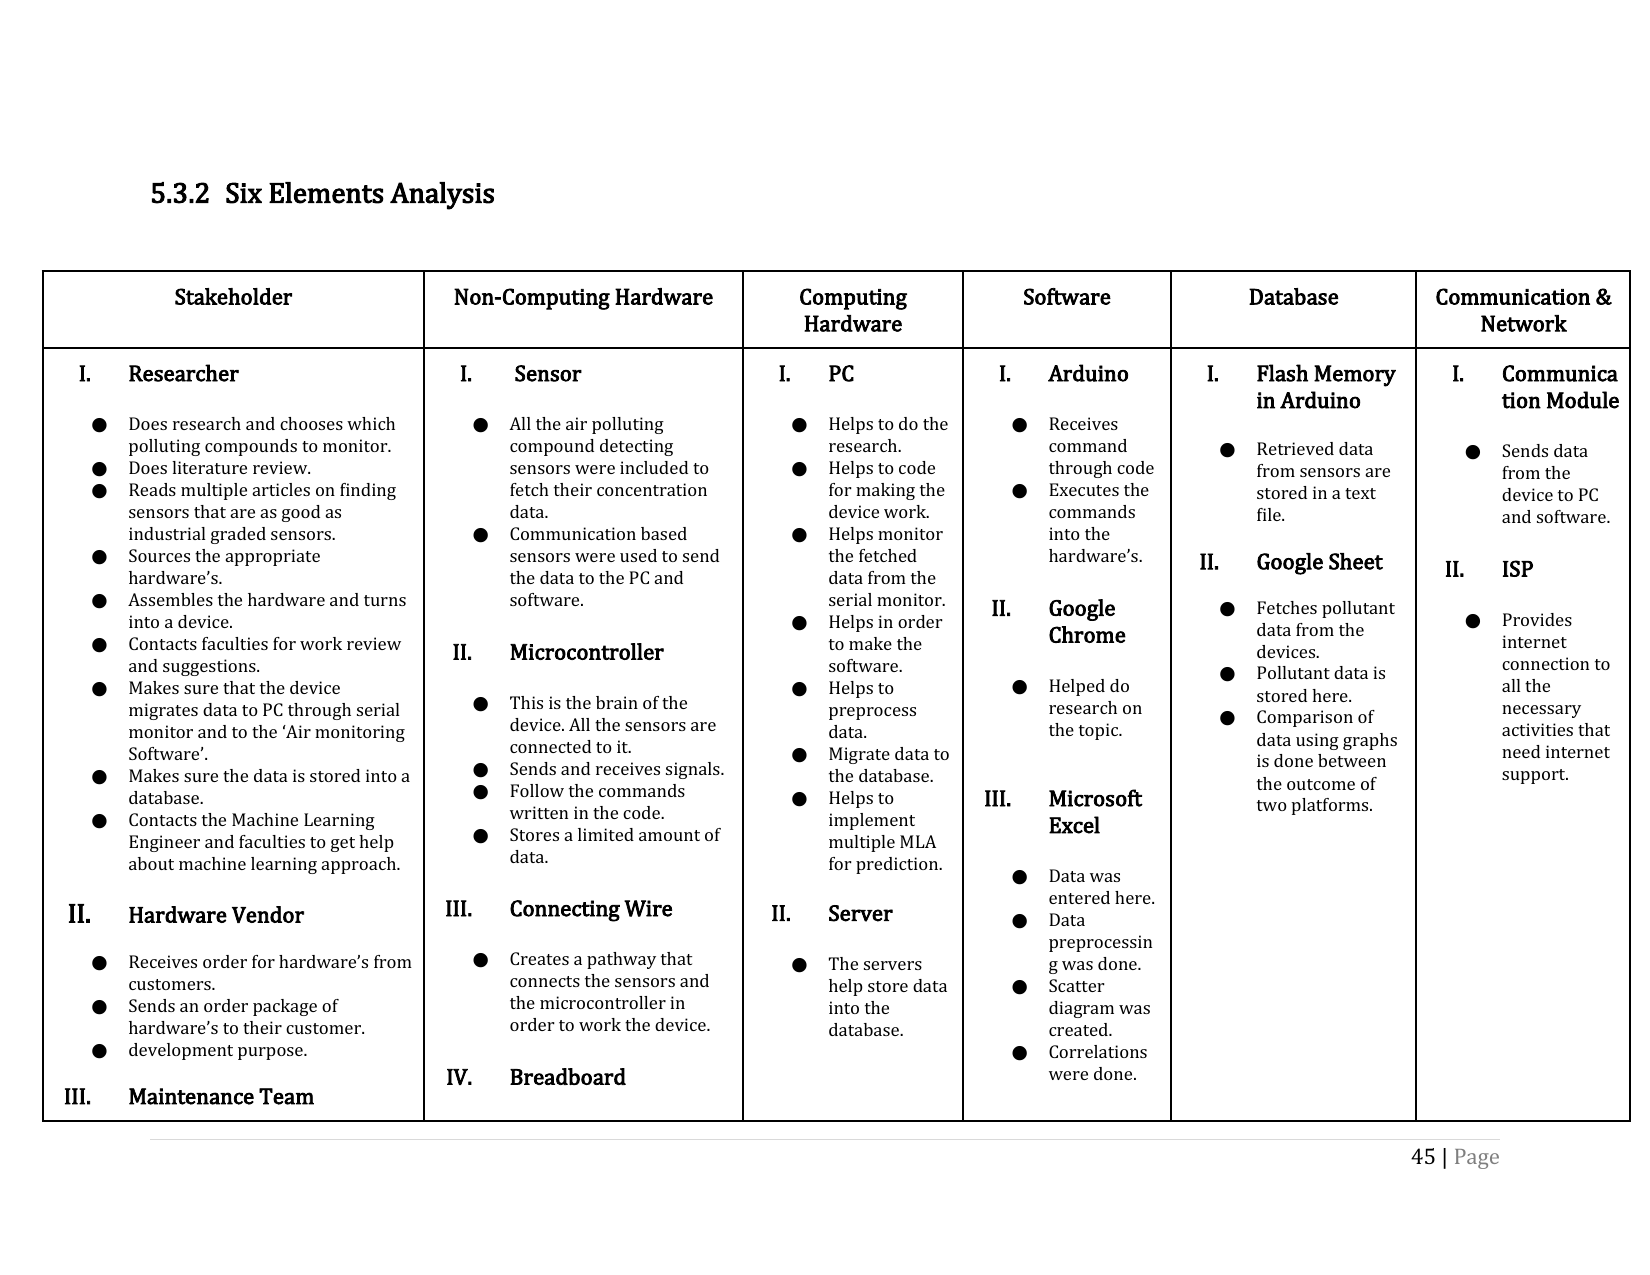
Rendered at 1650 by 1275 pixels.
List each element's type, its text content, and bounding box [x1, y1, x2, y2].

table_cell Sensor All the air polluting compound detecting sensors were included to fetch their concentration data. Communication based sensors were used to send the data to the PC and software. Microcontroller This is the brain of the device. All the sensors are connected to it. Sends and receives signals. Follow the commands written in the code. Stores a limited amount of data. Connecting Wire Creates a pathway that connects the sensors and the microcontroller in order to work the device. Breadboard Helps to build and test circuits. [425, 349, 742, 1119]
table_header Software [964, 272, 1170, 347]
table_cell Communication Module Sends data from the device to PC and software. ISP Provides internet connection to all the necessary activities that need internet support. [1417, 349, 1629, 1119]
table_cell Flash Memory in Arduino Retrieved data from sensors are stored in a text file. Google Sheet Fetches pollutant data from the devices. Pollutant data is stored here. Comparison of data using graphs is done between the outcome of two platforms. [1172, 349, 1415, 1119]
table_header Stakeholder [44, 272, 423, 347]
table_cell PC Helps to do the research. Helps to code for making the device work. Helps monitor the fetched data from the serial monitor. Helps in order to make the software. Helps to preprocess data. Migrate data to the database. Helps to implement multiple MLA for prediction. Server The servers help store data into the database. [744, 349, 962, 1119]
table_cell Researcher Does research and chooses which polluting compounds to monitor. Does literature review. Reads multiple articles on finding sensors that are as good as industrial graded sensors. Sources the appropriate hardware’s. Assembles the hardware and turns into a device. Contacts faculties for work review and suggestions. Makes sure that the device migrates data to PC through serial monitor and to the ‘Air monitoring Software’. Makes sure the data is stored into a database. Contacts the Machine Learning Engineer and faculties to get help about machine learning approach. Hardware Vendor Receives order for hardware’s from customers. Sends an order package of hardware’s to their customer. development purpose. Maintenance Team Fix and maintain electrical equipment. Listens to customers’ problems and fixes them. Customer Purchases the device and uses them. [44, 349, 423, 1119]
table_header Communication & Network [1417, 272, 1629, 347]
subtitle 5.3.2 Six Elements Analysis [150, 175, 1500, 209]
table_header Database [1172, 272, 1415, 347]
table_cell Arduino Receives command through code Executes the commands into the hardware’s. Google Chrome Helped do research on the topic. Microsoft Excel Data was entered here. Data preprocessing was done. Scatter diagram was created. Correlations were done. [964, 349, 1170, 1119]
table_header Computing Hardware [744, 272, 962, 347]
table_header Non-Computing Hardware [425, 272, 742, 347]
